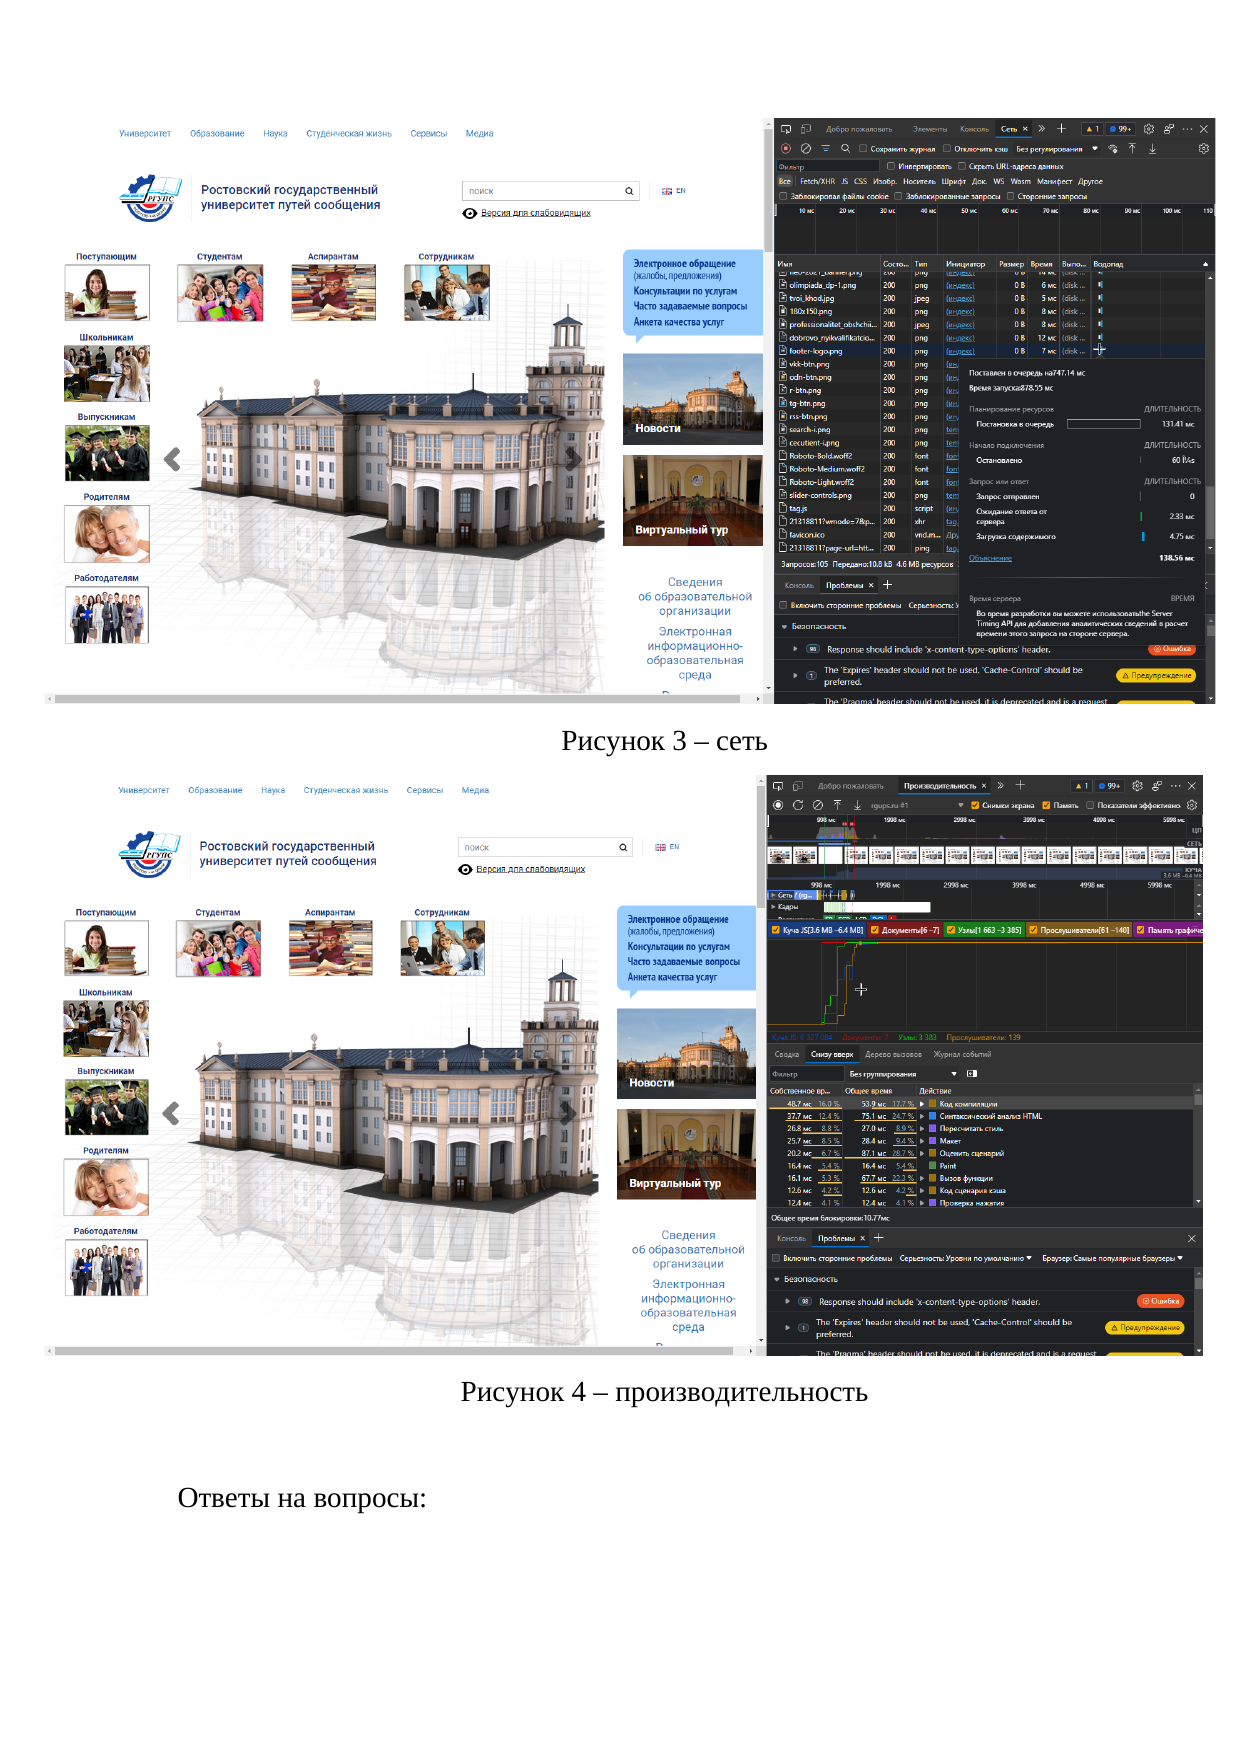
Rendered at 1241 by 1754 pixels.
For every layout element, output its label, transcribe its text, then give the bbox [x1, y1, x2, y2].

picture [44, 775, 1203, 1356]
text Ответы на вопросы: [177, 1480, 1152, 1513]
text Рисунок 3 – сеть [177, 723, 1152, 756]
text Рисунок 4 – производительность [177, 1374, 1152, 1408]
picture [44, 118, 1216, 704]
